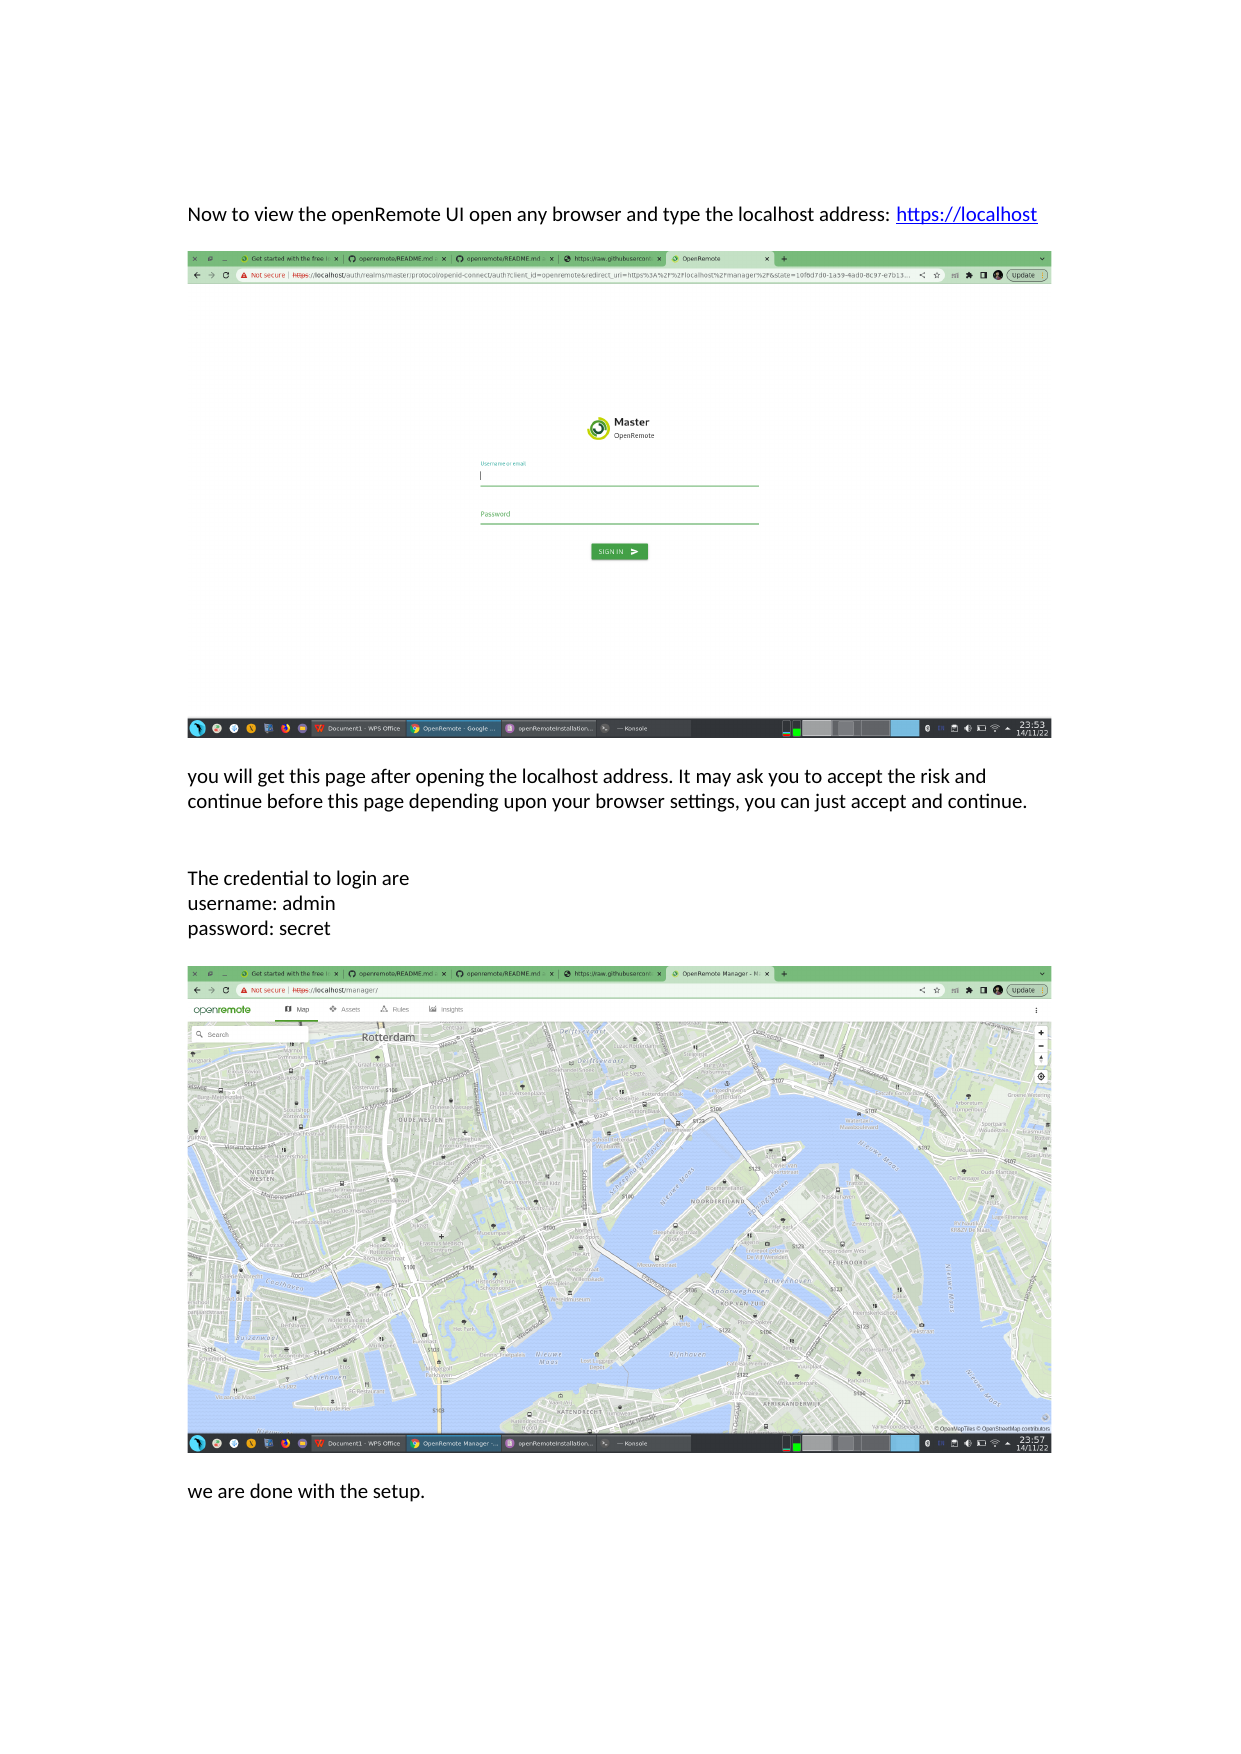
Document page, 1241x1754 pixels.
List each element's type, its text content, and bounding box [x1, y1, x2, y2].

list Now to view the openRemote UI open any browser and type the localhost address: https://localhost [187, 201, 1053, 226]
list password: secret [187, 916, 1053, 941]
picture [187, 966, 1052, 1453]
list username: admin [187, 890, 1053, 916]
picture [187, 251, 1052, 738]
list you will get this page after opening the localhost address. It may ask you to accept the risk and continue before this page depending upon your browser settings, you can just accept and continue. [187, 763, 1053, 814]
list The credential to login are [187, 865, 1053, 890]
list we are done with the setup. [187, 1478, 1053, 1503]
